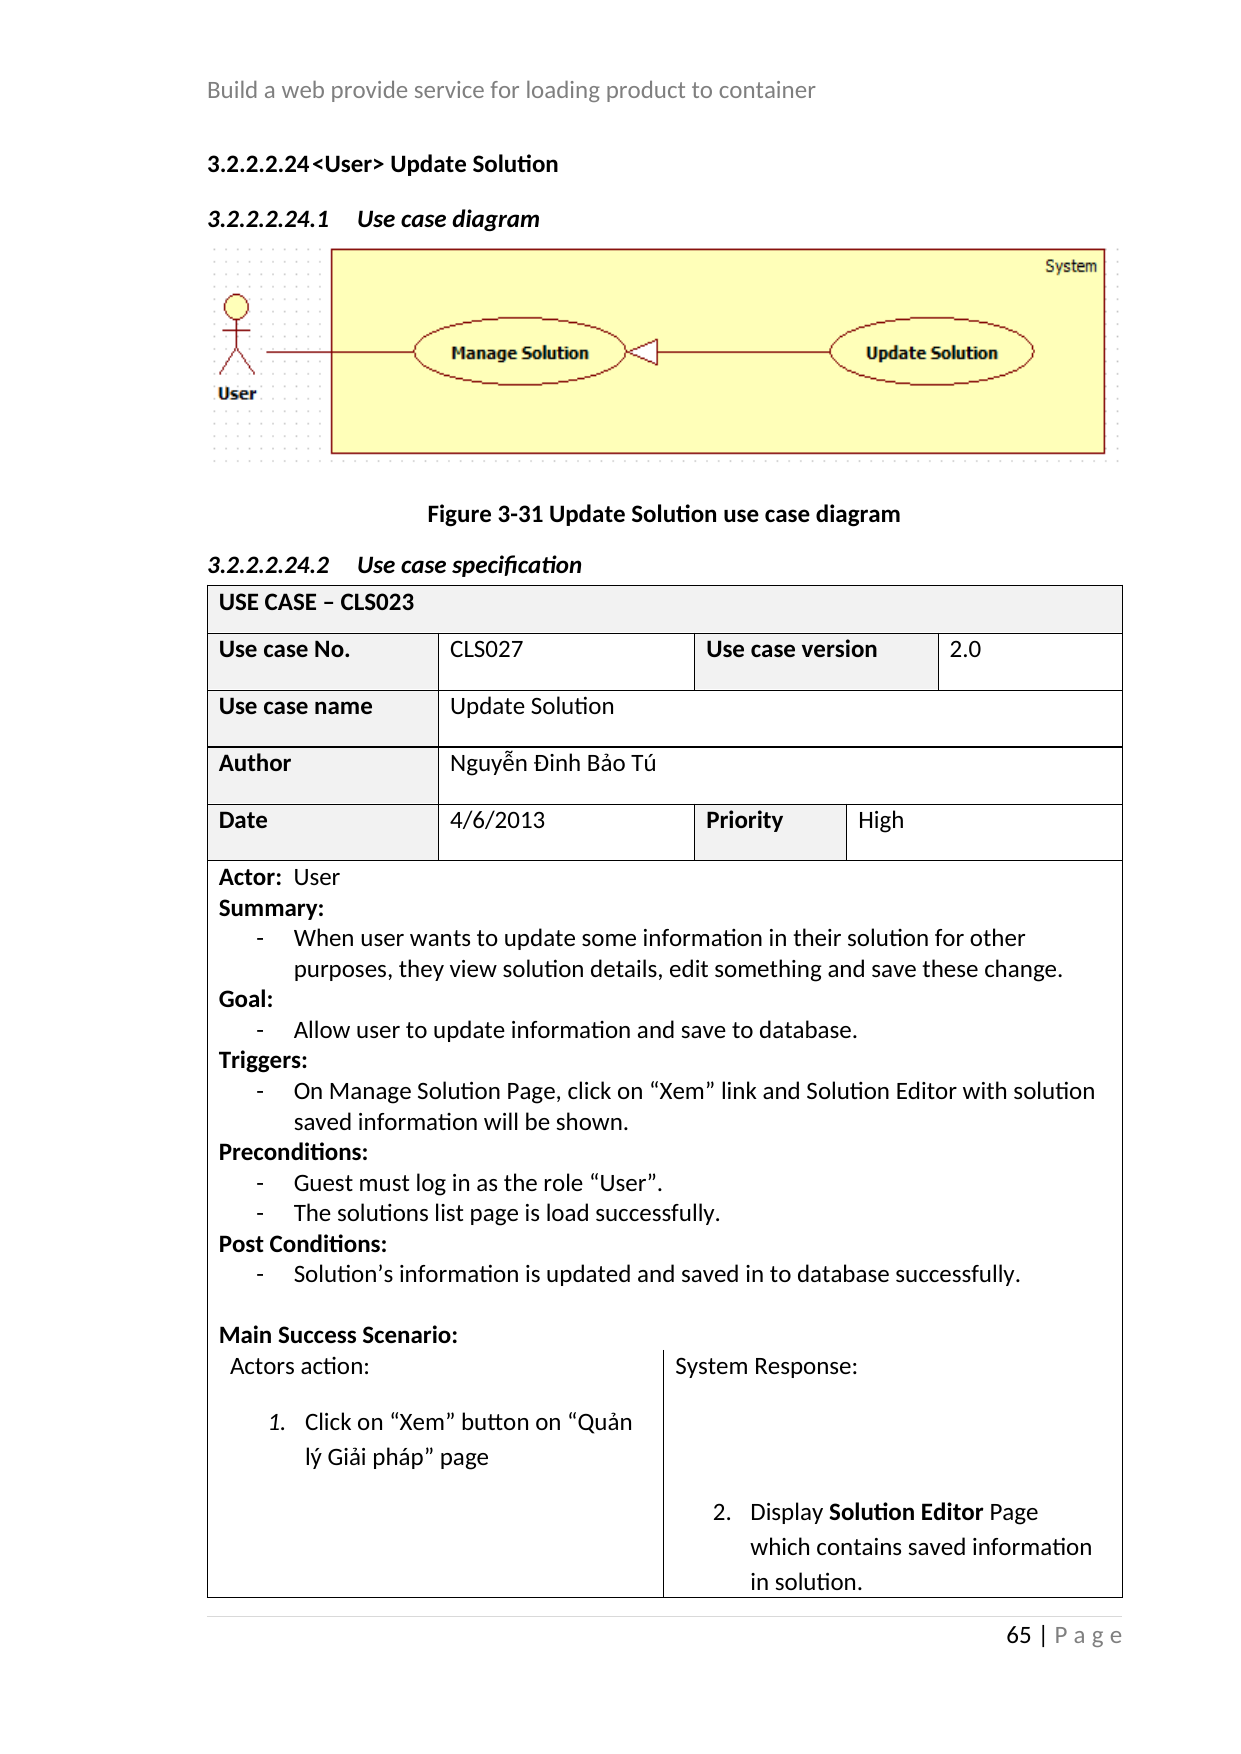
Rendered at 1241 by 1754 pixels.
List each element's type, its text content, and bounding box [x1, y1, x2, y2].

table_cell Priority [695, 805, 846, 860]
text Figure 3-31 Update Solution use case diagram [207, 498, 1122, 529]
table_cell Nguyễn Đinh Bảo Tú [439, 748, 1122, 803]
subtitle Use case diagram [207, 203, 1122, 234]
table_cell Use case No. [208, 634, 438, 689]
subtitle <User> Update Solution [207, 148, 1122, 178]
table_cell Date [208, 805, 438, 860]
table_cell Use case name [208, 691, 438, 746]
table_cell CLS027 [439, 634, 694, 689]
table_cell High [847, 805, 1122, 860]
table_header USE CASE – CLS023 [208, 586, 1122, 632]
table_cell Update Solution [439, 691, 1122, 746]
picture [208, 238, 1120, 473]
table_cell Author [208, 748, 438, 803]
table_cell Use case version [695, 634, 938, 689]
subtitle Use case specification [207, 549, 1122, 580]
table_cell 2.0 [939, 634, 1122, 689]
table_cell 4/6/2013 [439, 805, 694, 860]
